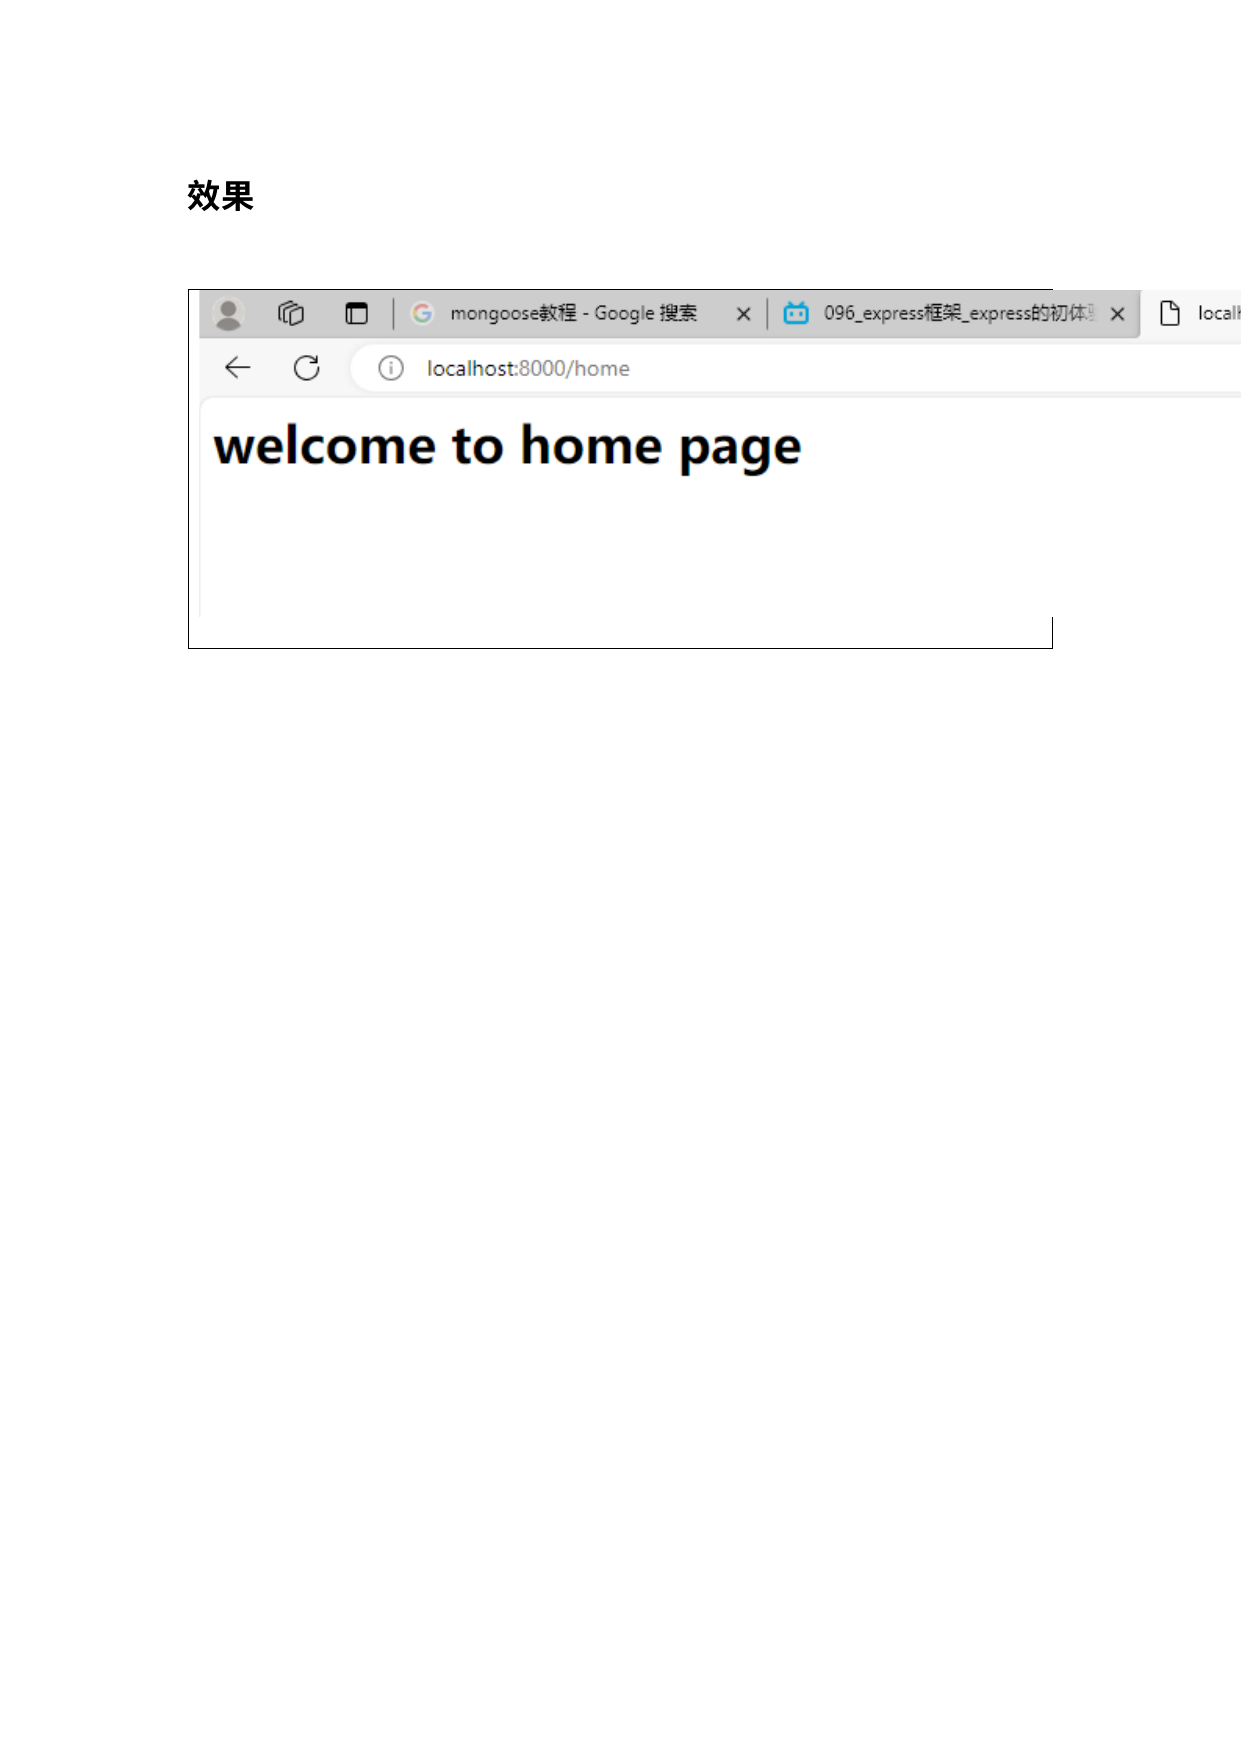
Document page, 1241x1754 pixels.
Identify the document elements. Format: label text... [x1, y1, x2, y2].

subtitle 效果 [187, 162, 1053, 227]
table_header [189, 290, 1052, 648]
picture [199, 290, 1241, 617]
